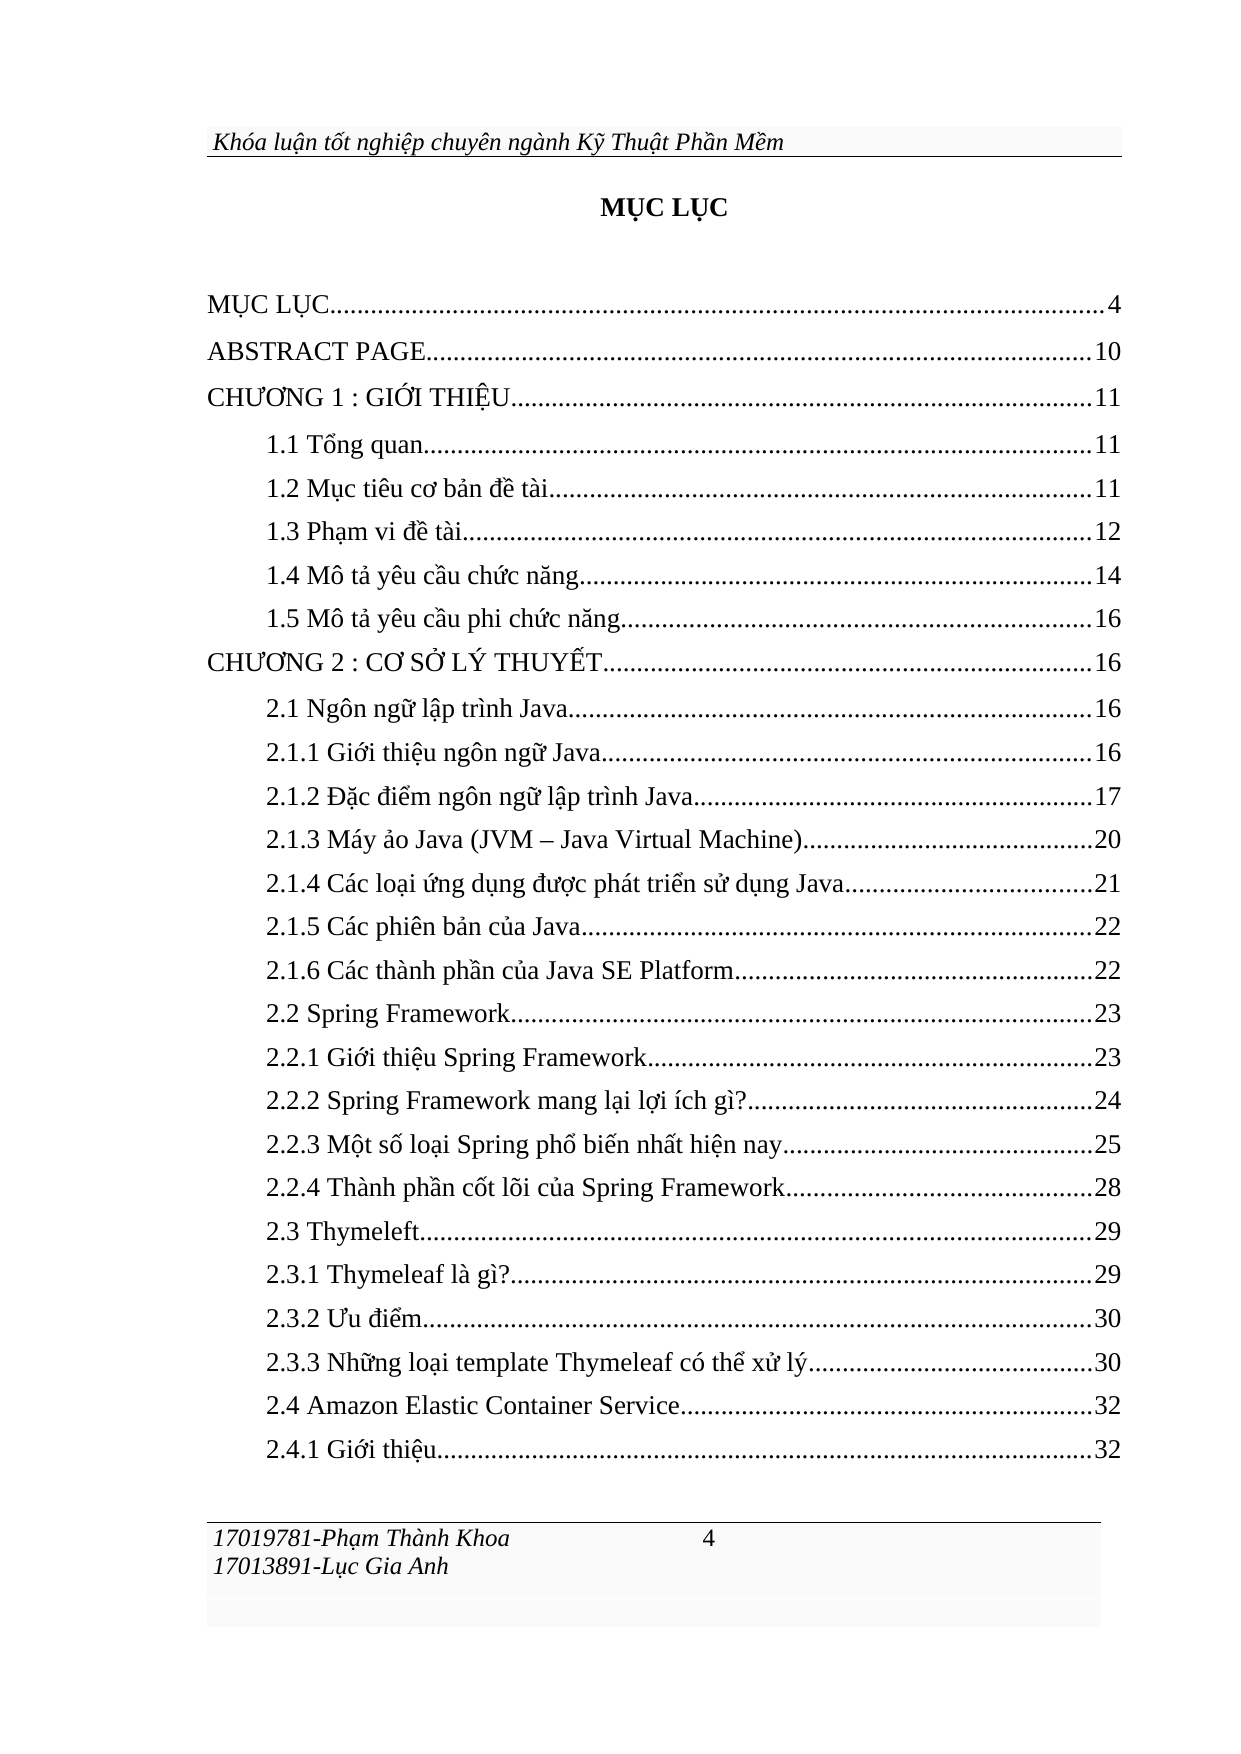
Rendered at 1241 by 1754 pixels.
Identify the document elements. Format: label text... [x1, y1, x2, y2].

subtitle MỤC LỤC [207, 192, 1122, 223]
